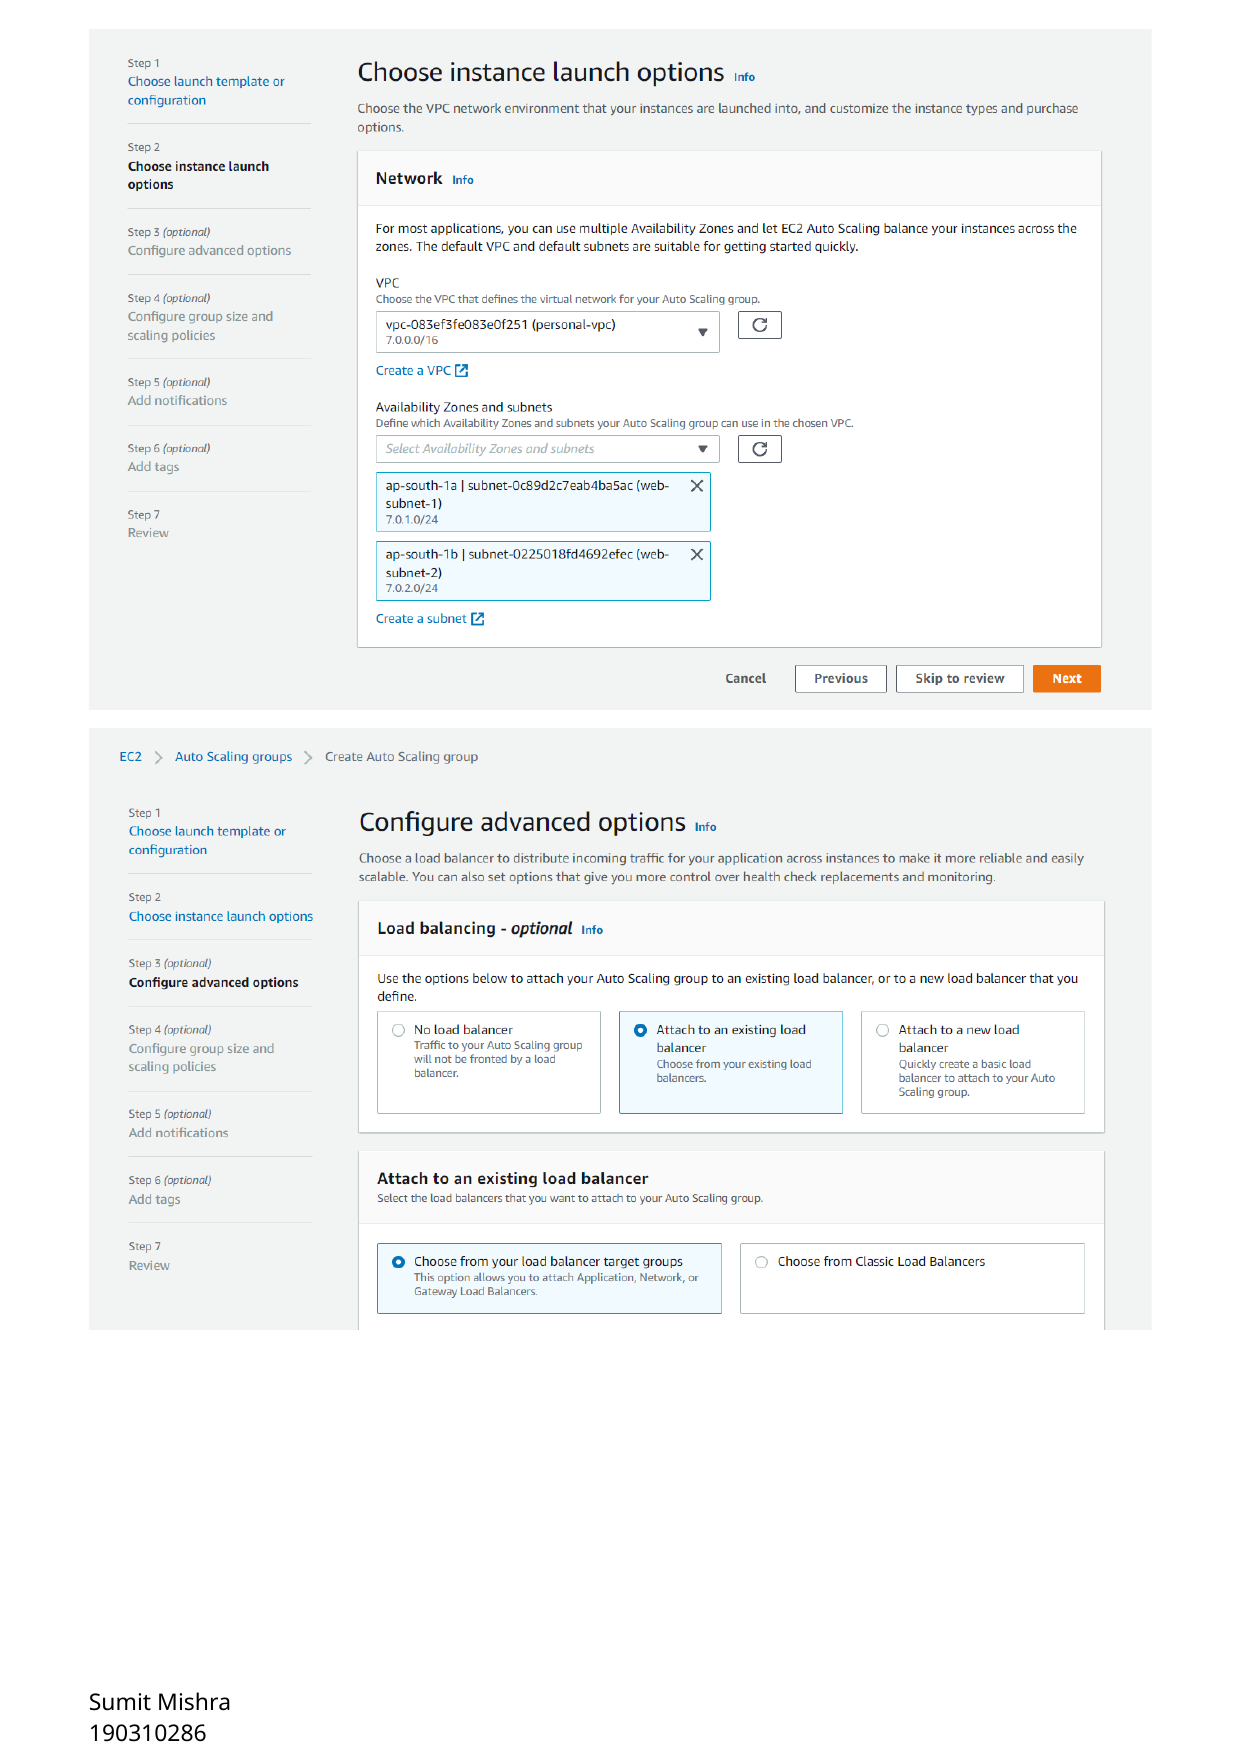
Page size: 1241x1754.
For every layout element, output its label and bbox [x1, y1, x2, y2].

picture [88, 728, 1152, 1330]
picture [88, 29, 1152, 710]
